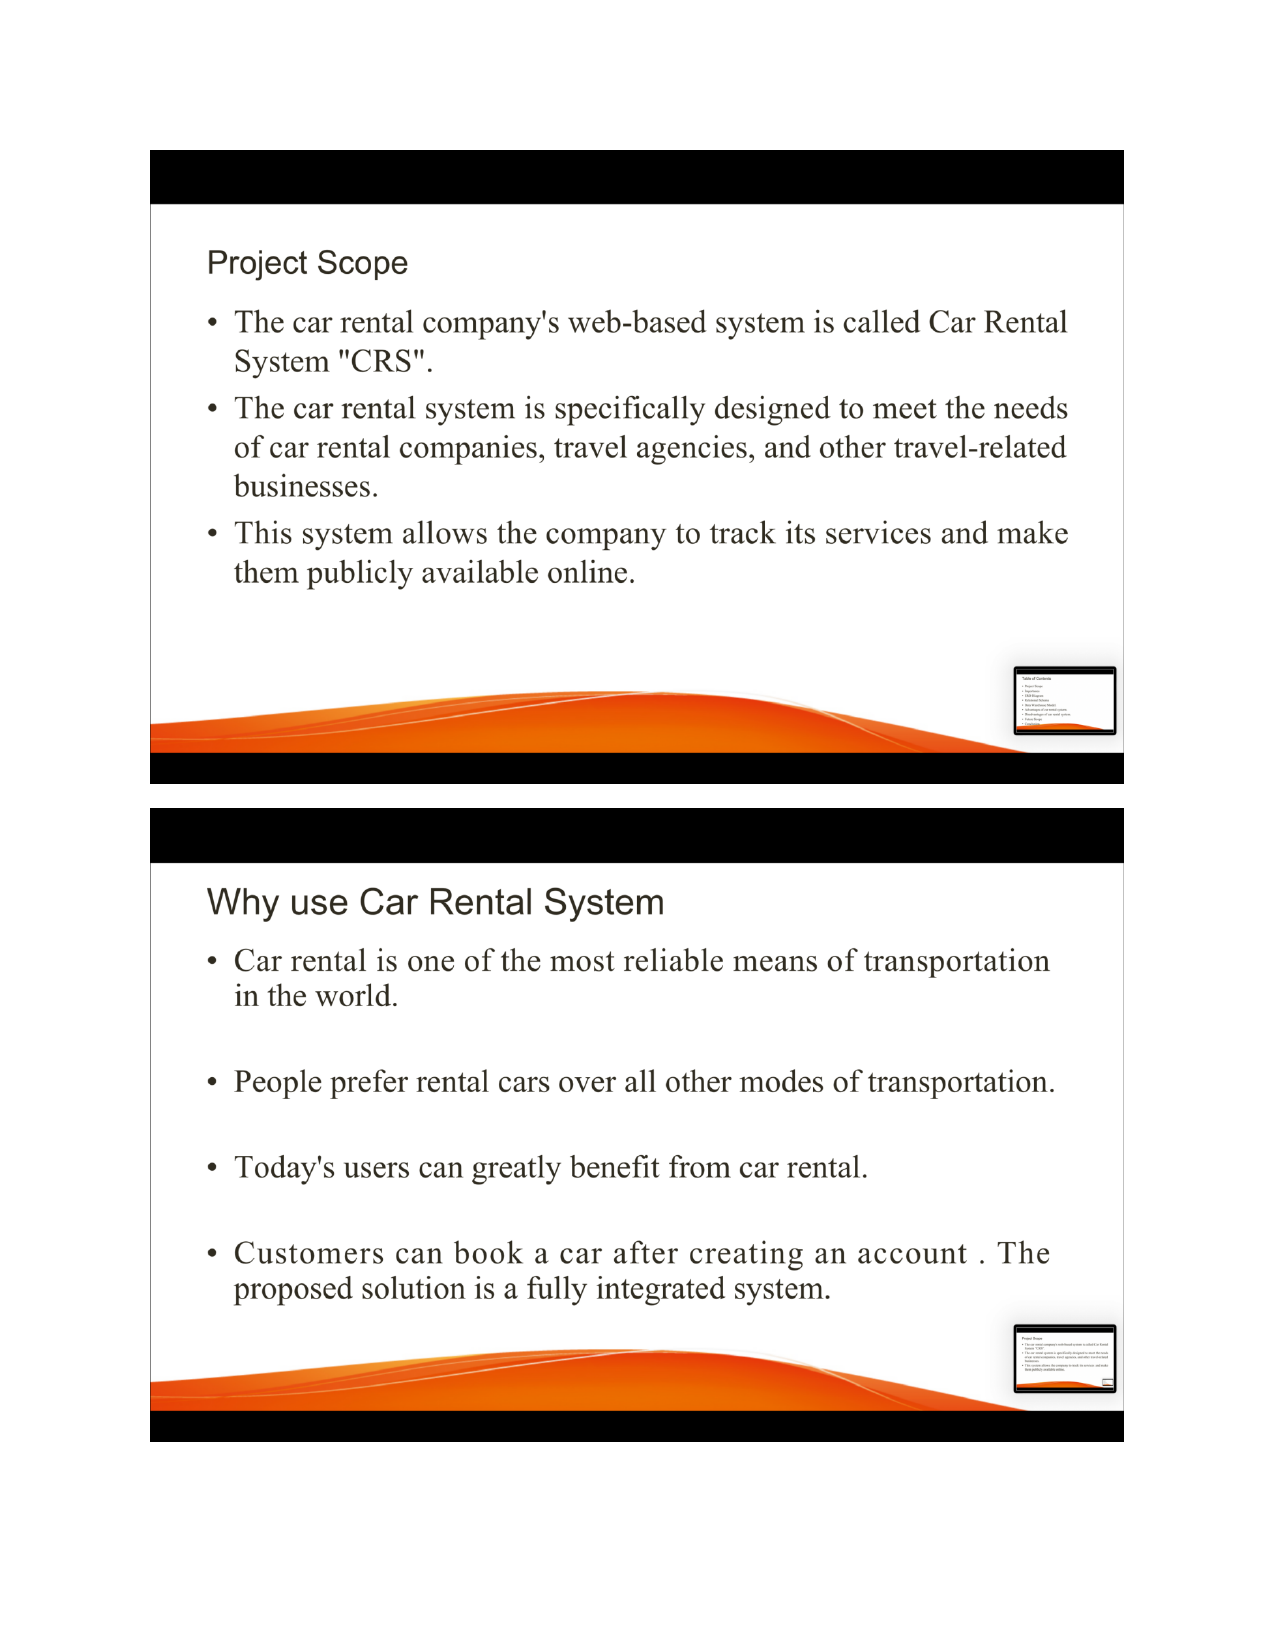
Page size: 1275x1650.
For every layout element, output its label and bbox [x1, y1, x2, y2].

picture [150, 808, 1124, 1442]
picture [150, 150, 1124, 784]
